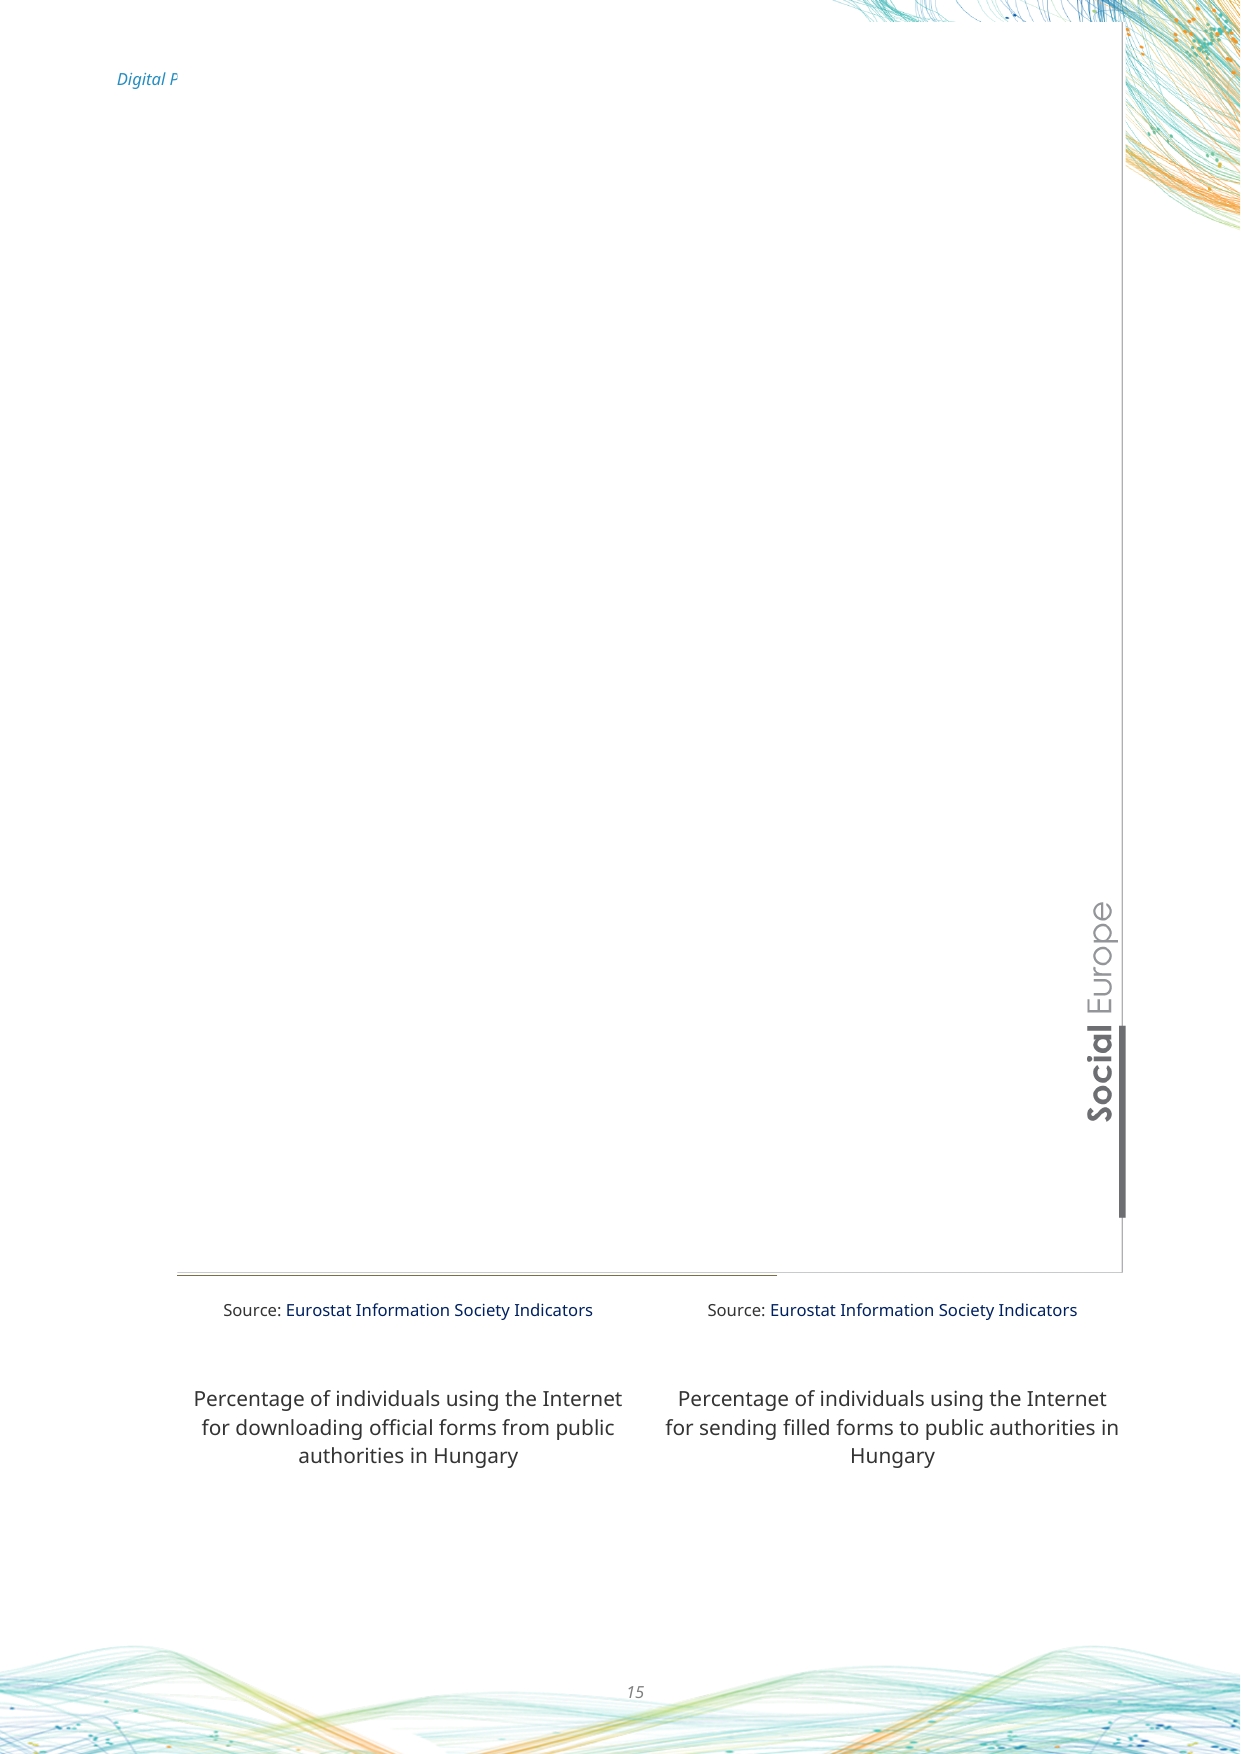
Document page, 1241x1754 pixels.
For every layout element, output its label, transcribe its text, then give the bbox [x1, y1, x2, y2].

table_header Percentage of individuals using the Internet for sending filled forms to public authorities in Hungary [650, 1384, 1134, 1469]
table_header Percentage of individuals using the Internet for downloading official forms from public authorities in Hungary [166, 1384, 650, 1469]
picture [0, 1621, 1241, 1754]
table_cell Source: Eurostat Information Society Indicators [166, 1276, 650, 1356]
picture [177, 0, 1241, 1273]
table_cell Source: Eurostat Information Society Indicators [650, 1276, 1134, 1356]
